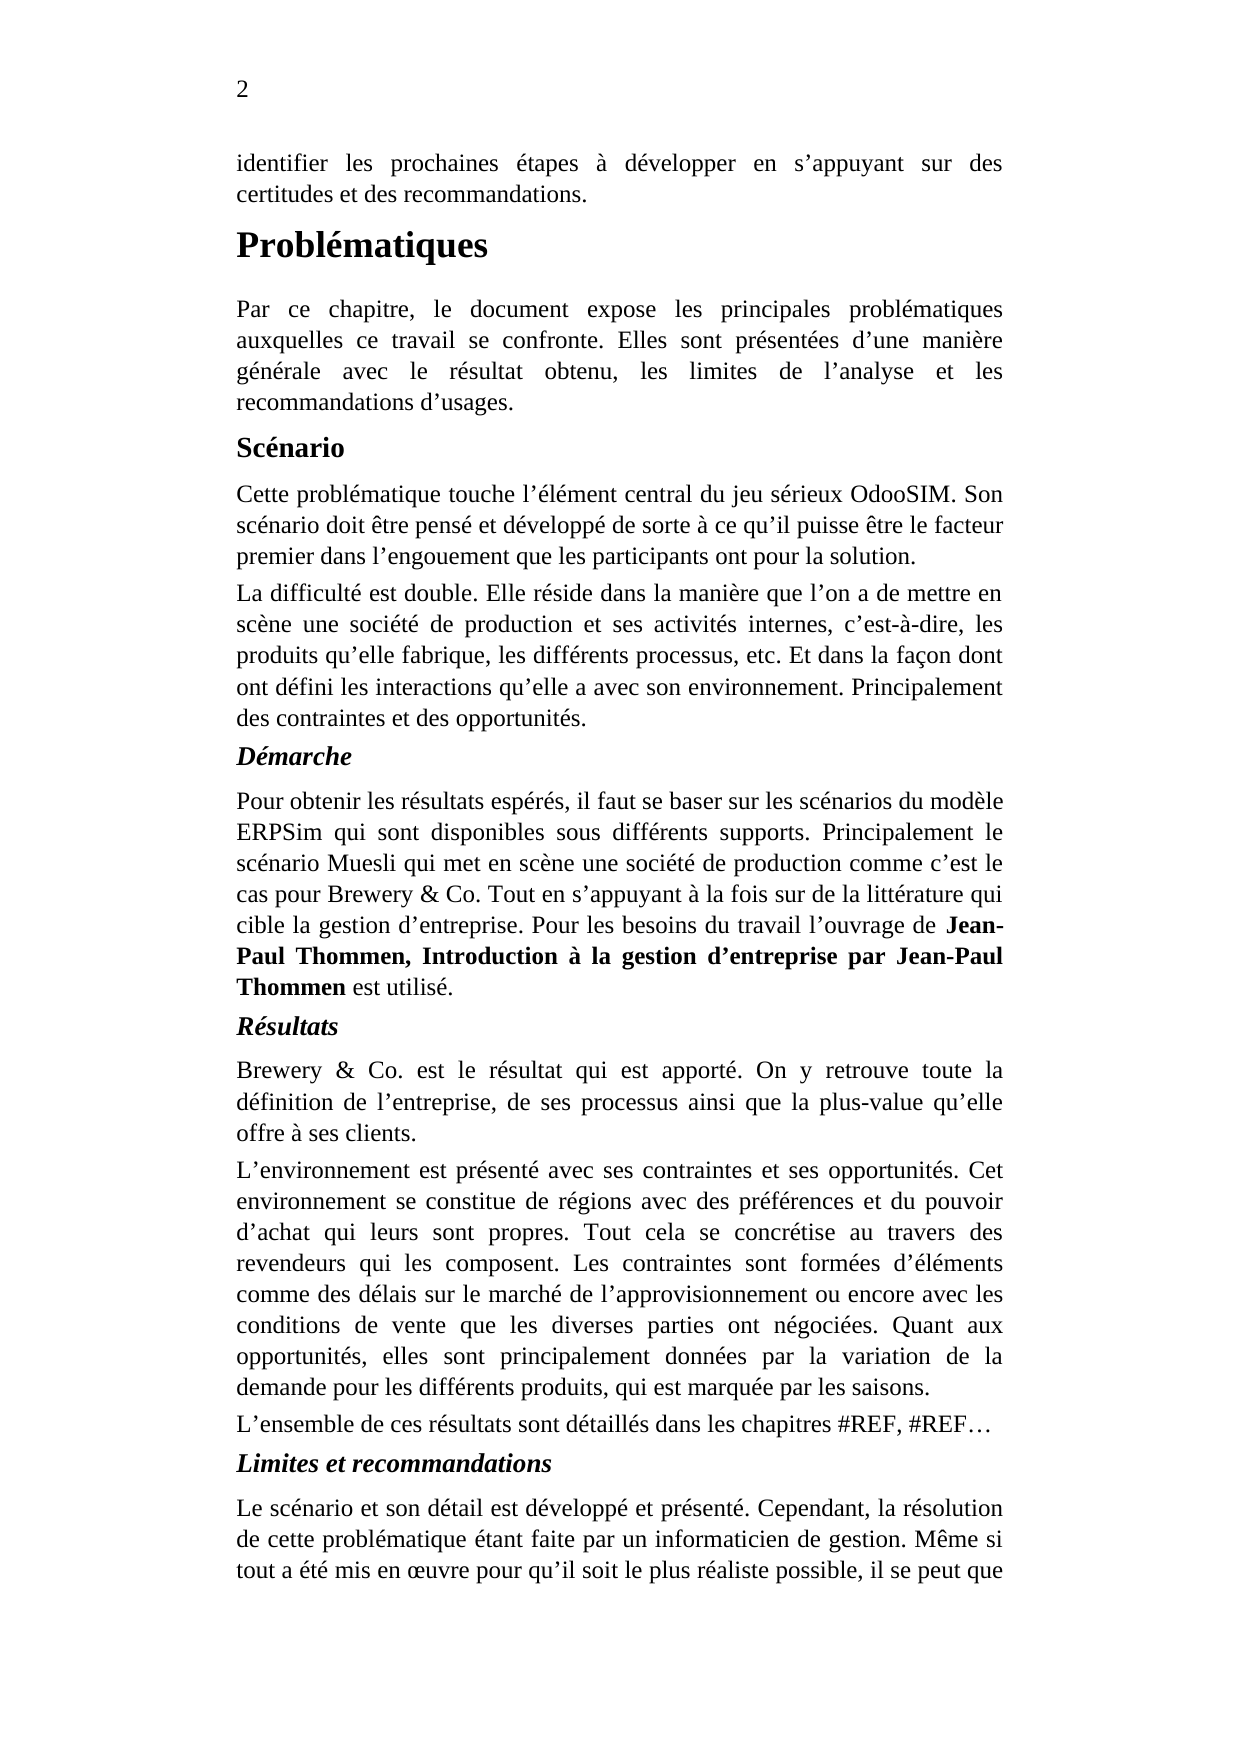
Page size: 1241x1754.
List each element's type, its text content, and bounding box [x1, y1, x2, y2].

text Scénario [236, 431, 1004, 464]
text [236, 1493, 1004, 1584]
text Cette problématique touche l’élément central du jeu sérieux OdooSIM. Son scénario doit être pensé et développé de sorte à ce qu’il puisse être le facteur premier dans l’engouement que les participants ont pour la solution. [236, 479, 1004, 570]
text L’ensemble de ces résultats sont détaillés dans les chapitres #REF, #REF… [236, 1409, 1004, 1438]
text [236, 148, 1004, 207]
text Brewery & Co. est le résultat qui est apporté. On y retrouve toute la définition de l’entreprise, de ses processus ainsi que la plus-value qu’elle offre à ses clients. [236, 1056, 1004, 1146]
text Limites et recommandations [236, 1447, 1004, 1478]
text L’environnement est présenté avec ses contraintes et ses opportunités. Cet environnement se constitue de régions avec des préférences et du pouvoir d’achat qui leurs sont propres. Tout cela se concrétise au travers des revendeurs qui les composent. Les contraintes sont formées d’éléments comme des délais sur le marché de l’approvisionnement ou encore avec les conditions de vente que les diverses parties ont négociées. Quant aux opportunités, elles sont principalement données par la variation de la demande pour les différents produits, qui est marquée par les saisons. [236, 1155, 1004, 1401]
text Problématiques [236, 222, 1004, 265]
text Résultats [236, 1009, 1004, 1041]
text Démarche [236, 740, 1004, 771]
text Pour obtenir les résultats espérés, il faut se baser sur les scénarios du modèle ERPSim qui sont disponibles sous différents supports. Principalement le scénario Muesli qui met en scène une société de production comme c’est le cas pour Brewery & Co. Tout en s’appuyant à la fois sur de la littérature qui cible la gestion d’entreprise. Pour les besoins du travail l’ouvrage de Jean-Paul Thommen, Introduction à la gestion d’entreprise par Jean-Paul Thommen est utilisé. [236, 786, 1004, 1001]
text Par ce chapitre, le document expose les principales problématiques auxquelles ce travail se confronte. Elles sont présentées d’une manière générale avec le résultat obtenu, les limites de l’analyse et les recommandations d’usages. [236, 294, 1004, 416]
text La difficulté est double. Elle réside dans la manière que l’on a de mettre en scène une société de production et ses activités internes, c’est-à-dire, les produits qu’elle fabrique, les différents processus, etc. Et dans la façon dont ont défini les interactions qu’elle a avec son environnement. Principalement des contraintes et des opportunités. [236, 578, 1004, 731]
